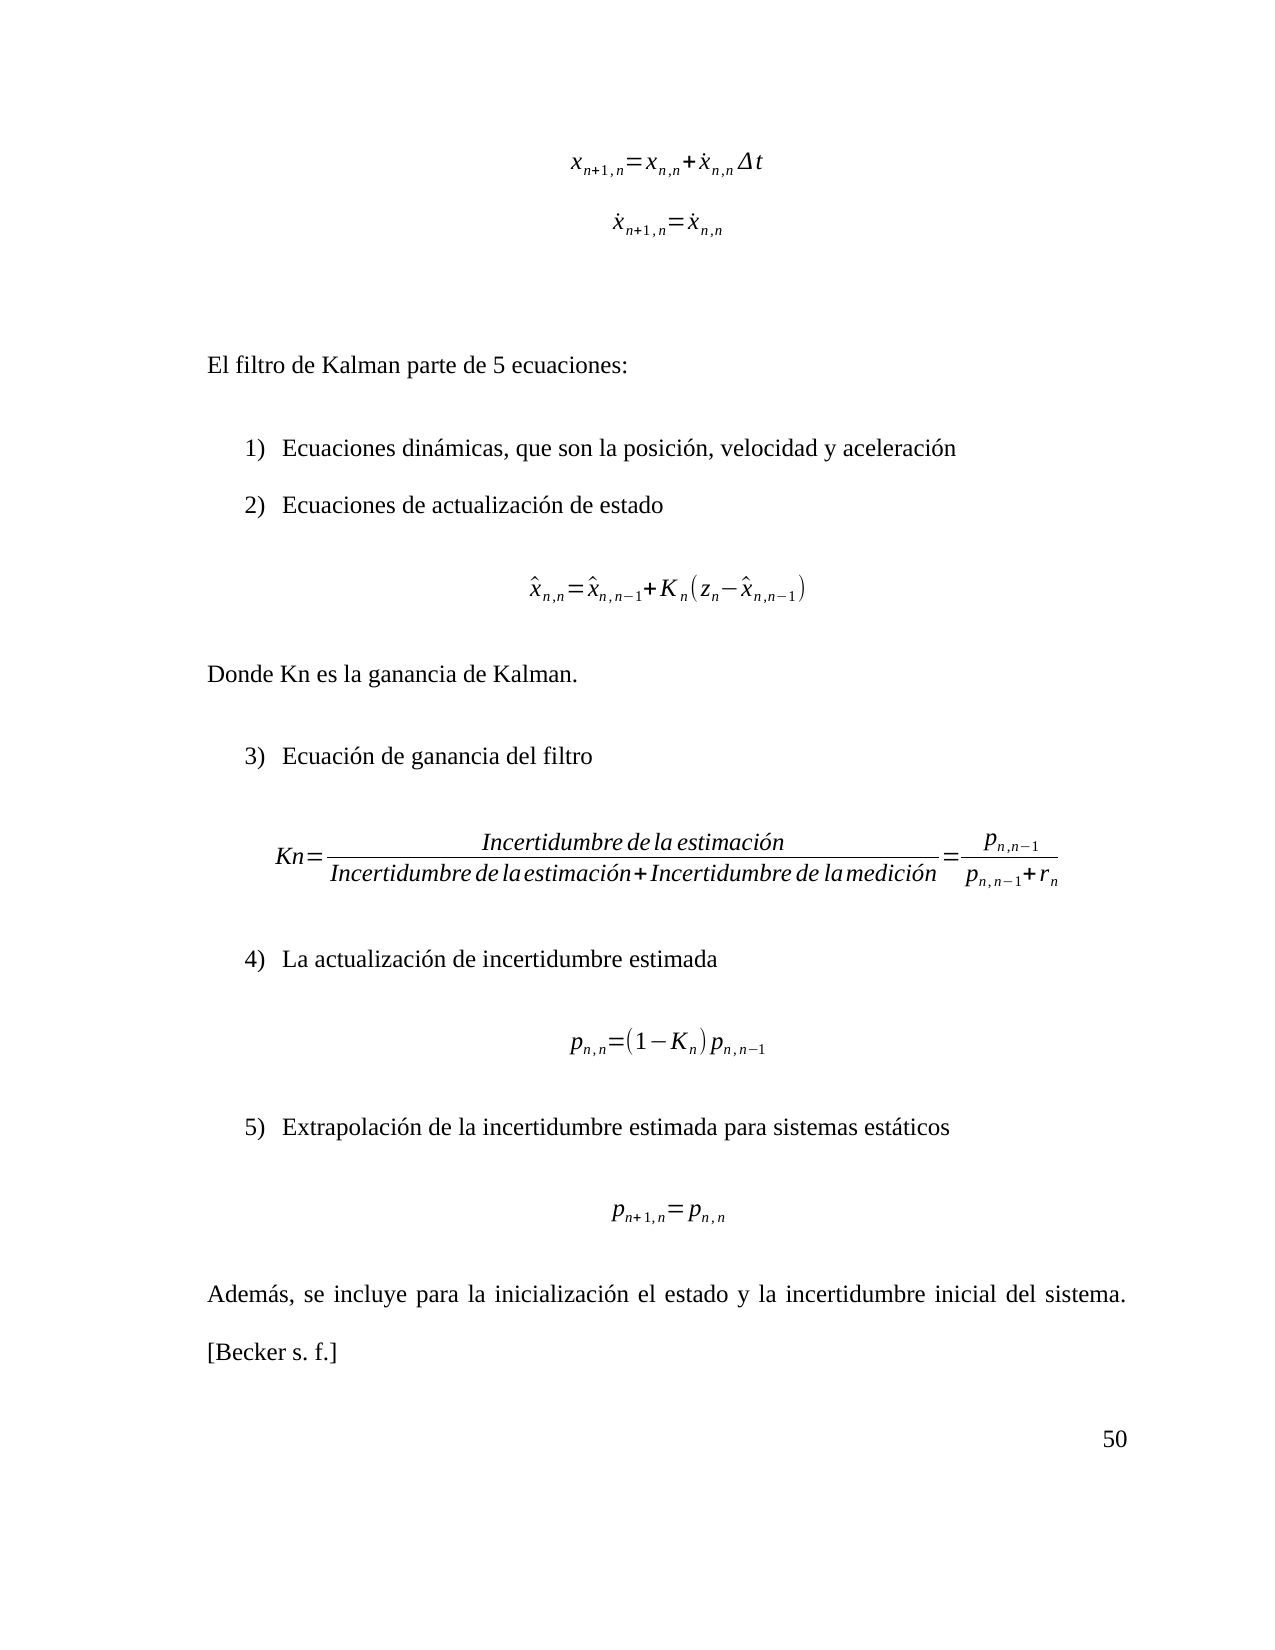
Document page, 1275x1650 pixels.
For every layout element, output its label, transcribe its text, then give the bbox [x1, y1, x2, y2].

text El filtro de Kalman parte de 5 ecuaciones: [207, 350, 1127, 379]
list Ecuación de ganancia del filtro [244, 741, 1127, 770]
text Donde Kn es la ganancia de Kalman. [207, 659, 1127, 687]
list Ecuaciones dinámicas, que son la posición, velocidad y aceleración [244, 433, 1127, 462]
text Además, se incluye para la inicialización el estado y la incertidumbre inicial del sistema. [Becker s. f.] [207, 1279, 1127, 1366]
list La actualización de incertidumbre estimada [244, 944, 1127, 972]
list Extrapolación de la incertidumbre estimada para sistemas estáticos [244, 1112, 1127, 1141]
list Ecuaciones de actualización de estado [244, 490, 1127, 519]
